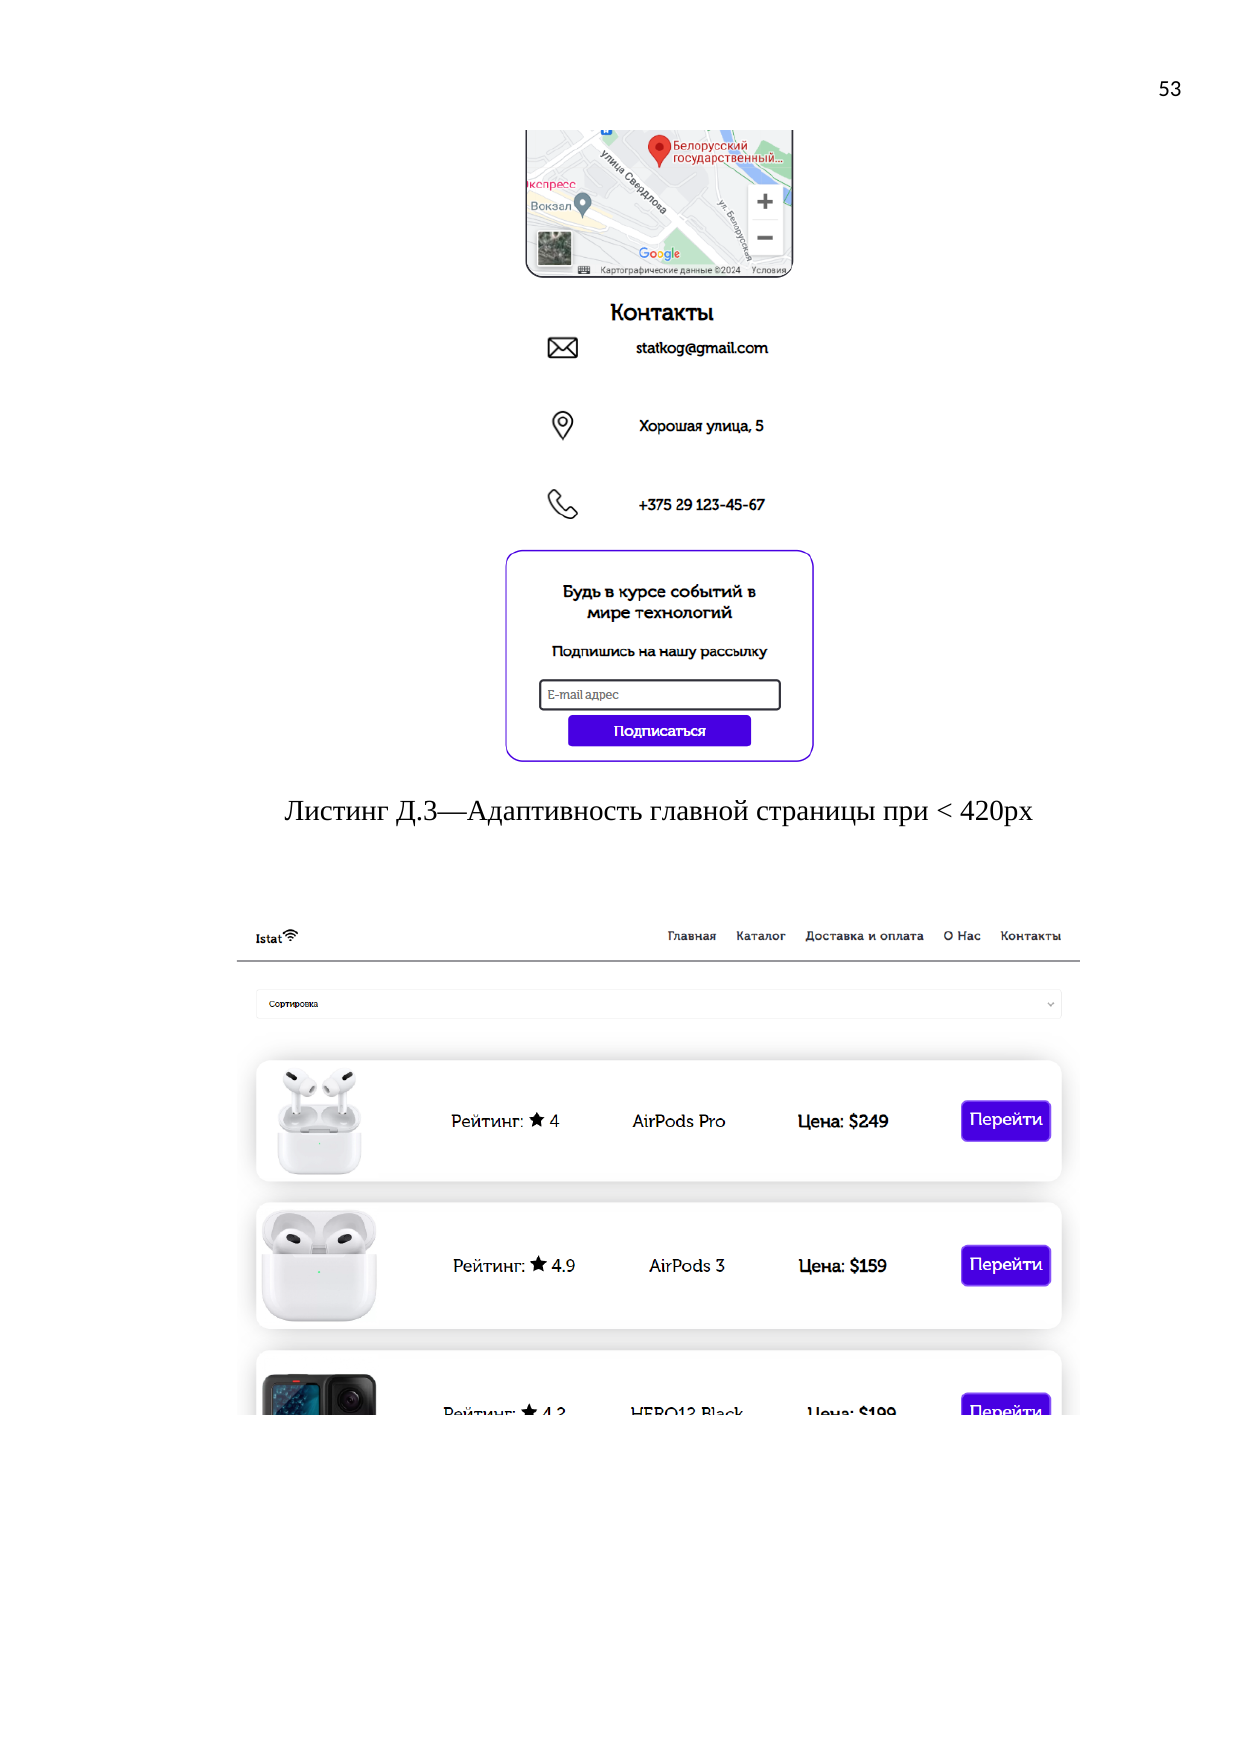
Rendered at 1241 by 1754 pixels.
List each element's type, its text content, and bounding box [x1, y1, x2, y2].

picture [487, 130, 830, 765]
picture [236, 914, 1080, 1415]
text Листинг Д.3—Адаптивность главной страницы при < 420px [62, 793, 1181, 827]
